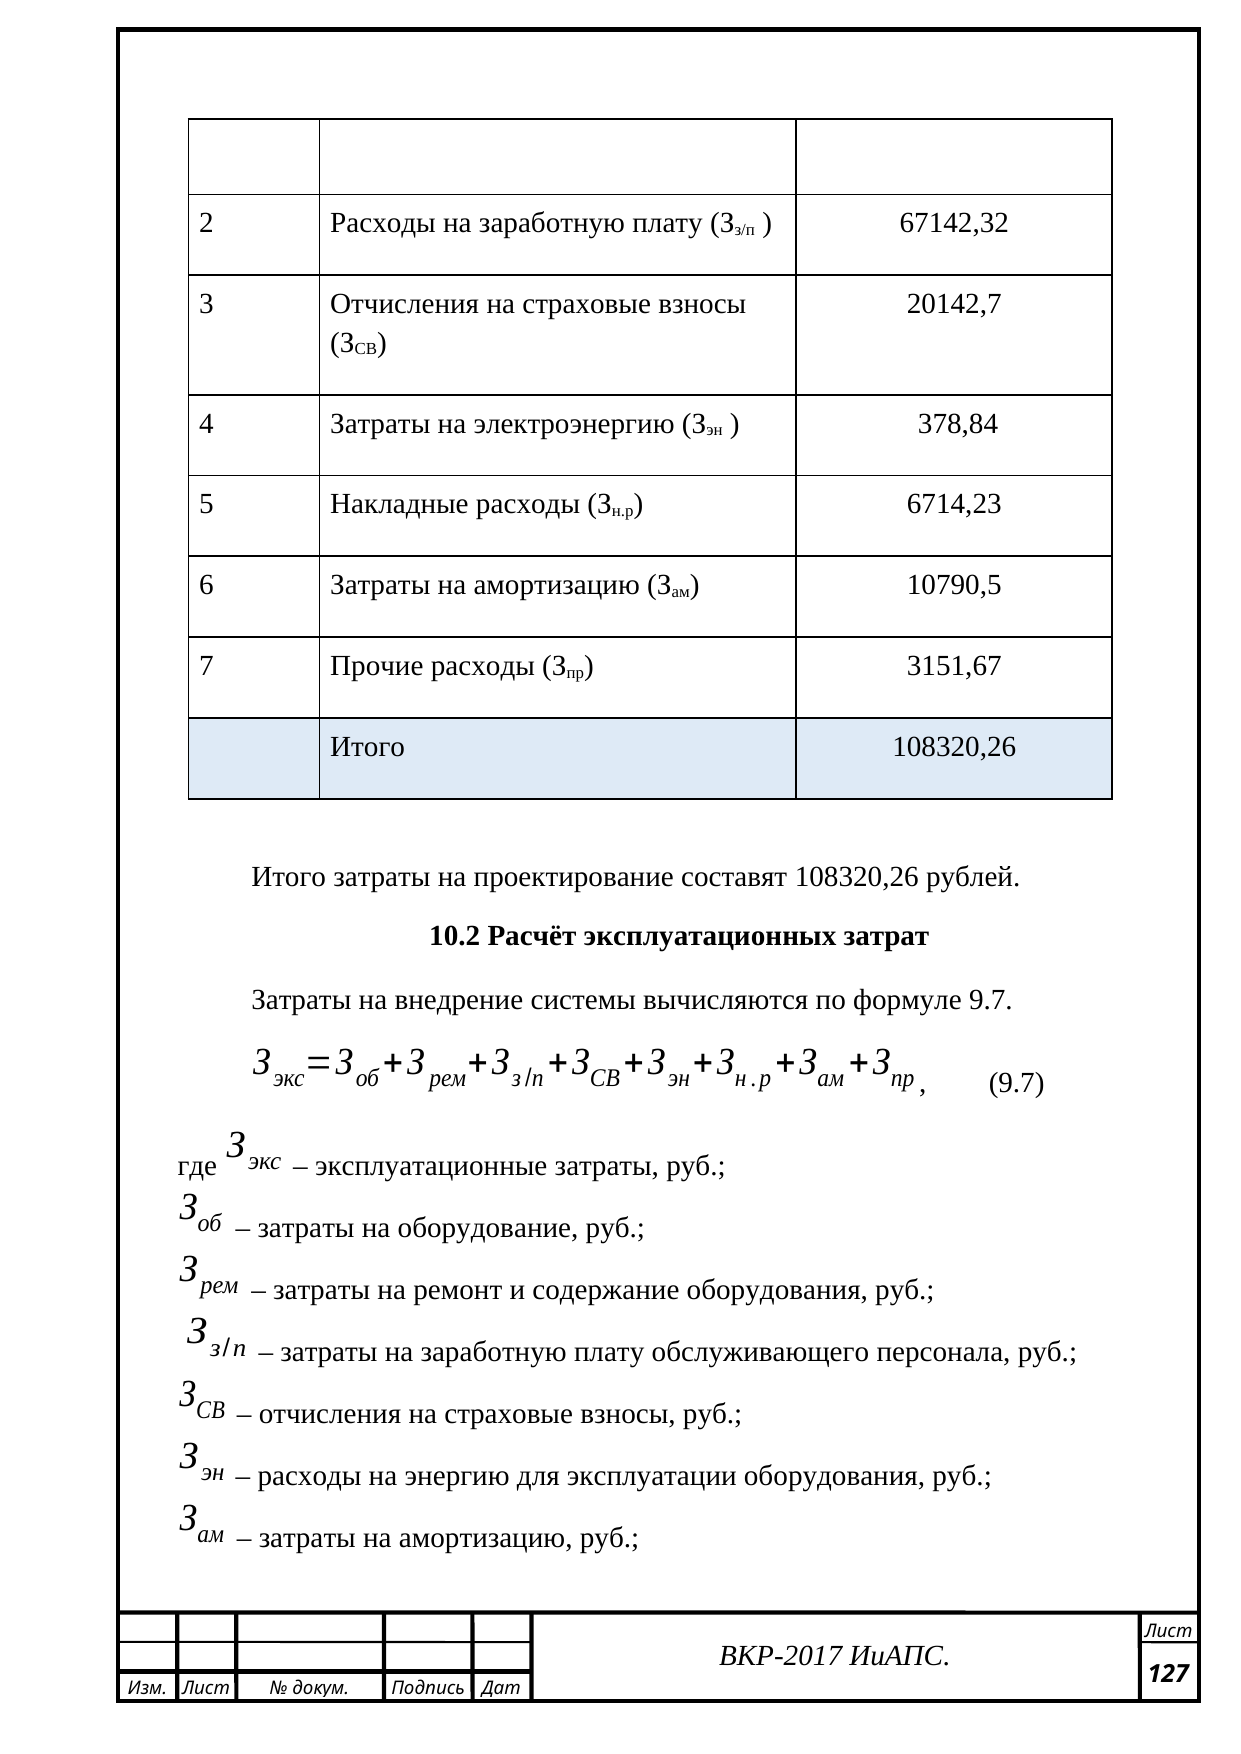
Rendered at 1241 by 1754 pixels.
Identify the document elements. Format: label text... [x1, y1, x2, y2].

table_cell Расходы на заработную плату (Зз/п ) [320, 195, 795, 274]
table_cell Прочие расходы (Зпр) [320, 638, 795, 717]
table_cell [189, 719, 319, 798]
text – затраты на ремонт и содержание оборудования, руб.; [177, 1248, 1181, 1305]
table_cell 0 [797, 120, 1111, 193]
text – расходы на энергию для эксплуатации оборудования, руб.; [177, 1434, 1181, 1492]
table_cell Итого [320, 719, 795, 798]
subtitle Расчёт эксплуатационных затрат [177, 918, 1181, 952]
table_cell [320, 120, 795, 193]
text – отчисления на страховые взносы, руб.; [177, 1372, 1181, 1429]
table_cell 378,84 [797, 396, 1111, 474]
text Затраты на внедрение системы вычисляются по формуле 9.7. [177, 982, 1181, 1015]
table_cell 67142,32 [797, 195, 1111, 274]
text – затраты на амортизацию, руб.; [177, 1497, 1181, 1554]
table_cell 5 [189, 476, 319, 555]
table_cell 1 [189, 120, 319, 193]
text где – эксплуатационные затраты, руб.; [177, 1124, 1181, 1181]
table_cell 4 [189, 396, 319, 474]
text – затраты на заработную плату обслуживающего персонала, руб.; [177, 1310, 1181, 1367]
table_cell Отчисления на страховые взносы (ЗСВ) [320, 276, 795, 394]
table_cell 3 [189, 276, 319, 394]
table_cell 7 [189, 638, 319, 717]
table_cell 3151,67 [797, 638, 1111, 717]
table_cell Накладные расходы (Зн.р) [320, 476, 795, 555]
table_cell 20142,7 [797, 276, 1111, 394]
text Итого затраты на проектирование составят 108320,26 рублей. [177, 859, 1181, 892]
table_cell 6 [189, 557, 319, 636]
table_cell 108320,26 [797, 719, 1111, 798]
table_cell 2 [189, 195, 319, 274]
table_cell Затраты на амортизацию (Зам) [320, 557, 795, 636]
table_cell 6714,23 [797, 476, 1111, 555]
text – затраты на оборудование, руб.; [177, 1186, 1181, 1243]
table_cell Затраты на электроэнергию (Зэн ) [320, 396, 795, 474]
table_cell 10790,5 [797, 557, 1111, 636]
text , (9.7) [177, 1041, 1181, 1098]
